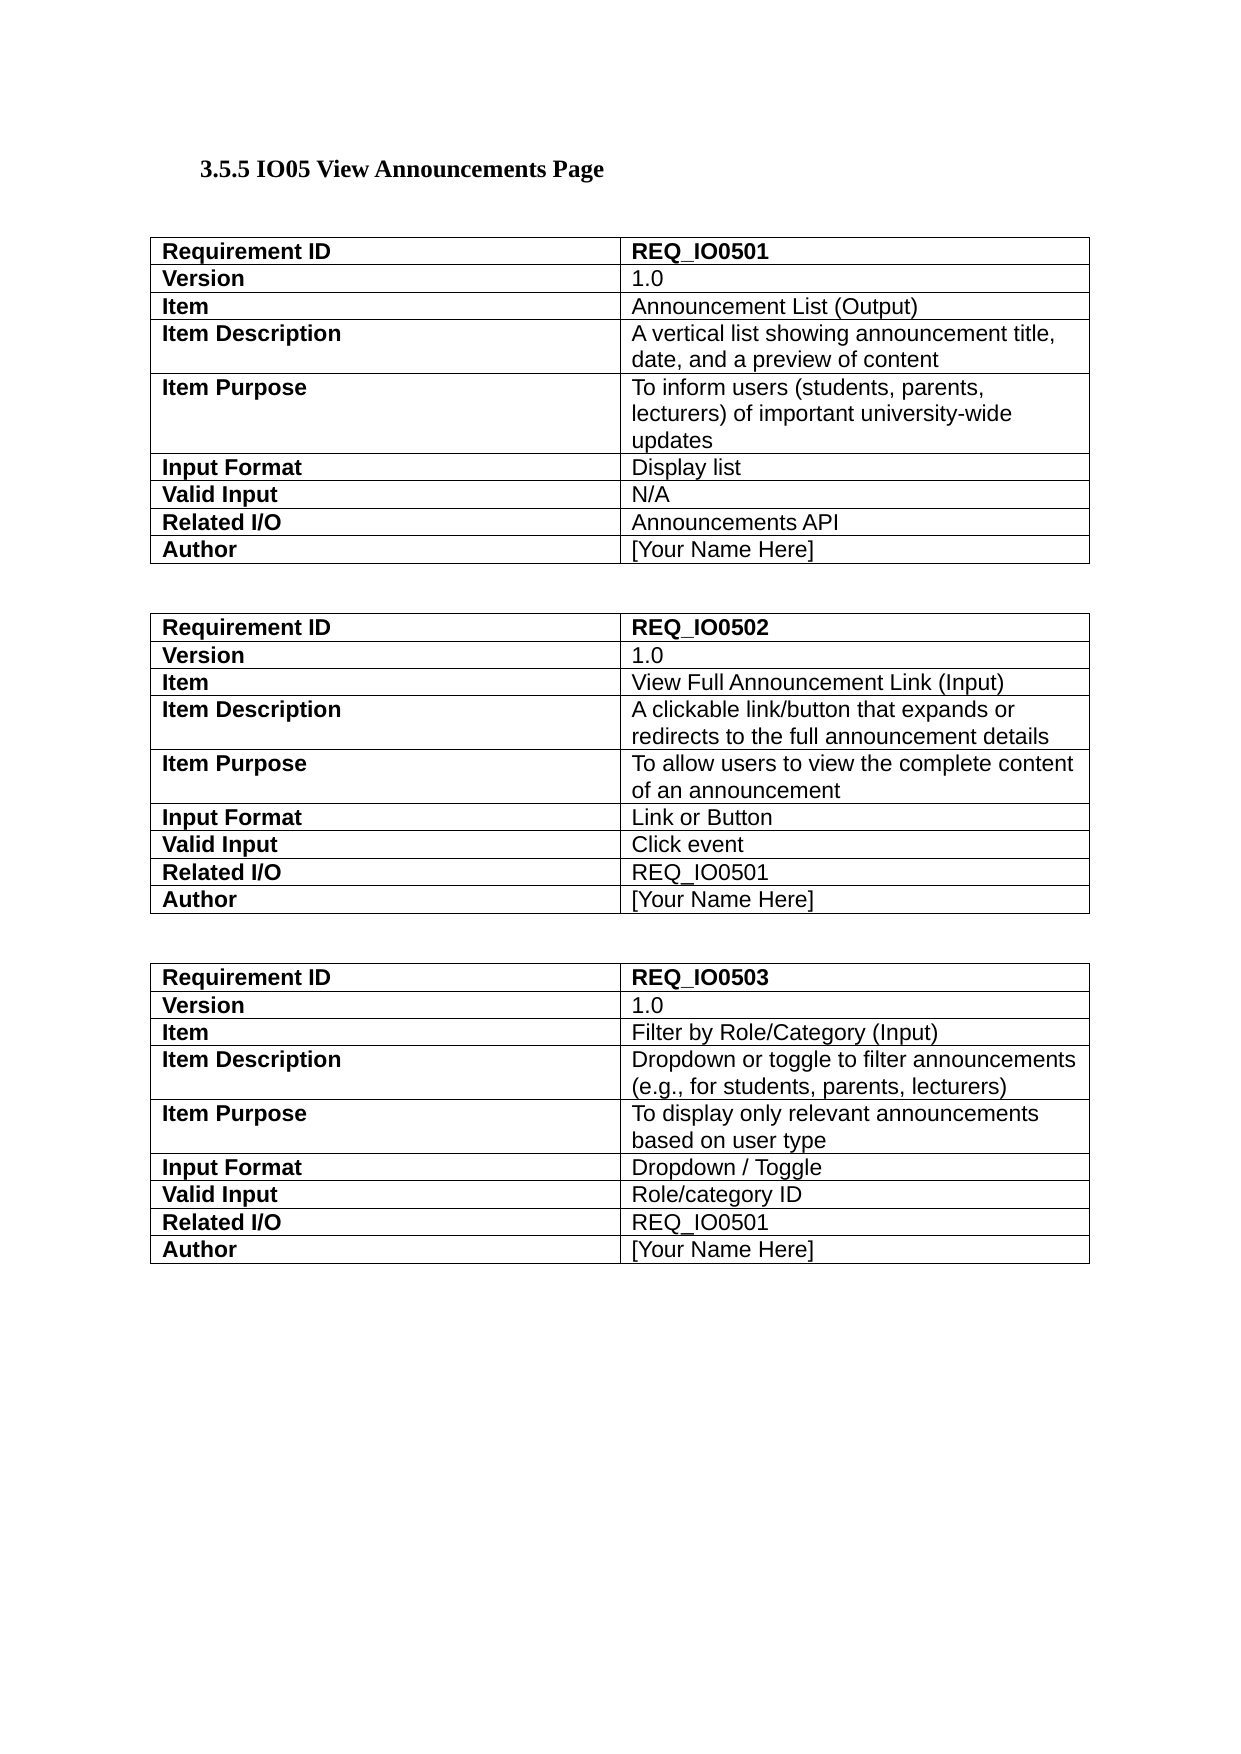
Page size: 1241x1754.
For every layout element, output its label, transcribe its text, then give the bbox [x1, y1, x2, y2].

table_cell A clickable link/button that expands or redirects to the full announcement details [621, 696, 1089, 749]
table_cell To inform users (students, parents, lecturers) of important university-wide updates [621, 374, 1089, 453]
table_cell Item Description [151, 696, 620, 749]
table_cell [Your Name Here] [621, 1236, 1089, 1262]
table_header REQ_IO0502 [621, 614, 1089, 641]
table_cell [Your Name Here] [621, 536, 1089, 562]
table_cell Item Purpose [151, 1100, 620, 1153]
table_cell View Full Announcement Link (Input) [621, 669, 1089, 695]
table_cell Author [151, 886, 620, 912]
table_cell Valid Input [151, 481, 620, 508]
table_cell Item [151, 1019, 620, 1045]
table_cell Version [151, 992, 620, 1018]
table_header Requirement ID [151, 614, 620, 641]
table_cell Dropdown or toggle to filter announcements (e.g., for students, parents, lecturers) [621, 1046, 1089, 1099]
table_cell REQ_IO0501 [621, 1209, 1089, 1235]
table_cell Version [151, 265, 620, 292]
table_cell Display list [621, 454, 1089, 480]
table_cell Valid Input [151, 831, 620, 858]
table_cell Related I/O [151, 1209, 620, 1235]
table_cell 1.0 [621, 265, 1089, 292]
table_cell Announcements API [621, 509, 1089, 535]
table_cell Input Format [151, 1154, 620, 1180]
table_cell Role/category ID [621, 1181, 1089, 1208]
table_cell Related I/O [151, 859, 620, 885]
table_cell Input Format [151, 454, 620, 480]
table_cell N/A [621, 481, 1089, 508]
table_cell Item Purpose [151, 750, 620, 803]
table_header REQ_IO0501 [621, 238, 1089, 264]
table_cell Author [151, 1236, 620, 1262]
table_cell To allow users to view the complete content of an announcement [621, 750, 1089, 803]
table_cell REQ_IO0501 [621, 859, 1089, 885]
table_cell Filter by Role/Category (Input) [621, 1019, 1089, 1045]
table_cell Click event [621, 831, 1089, 858]
table_header Requirement ID [151, 964, 620, 991]
table_cell Item [151, 293, 620, 319]
table_header Requirement ID [151, 238, 620, 264]
table_cell Author [151, 536, 620, 562]
table_cell Item Description [151, 320, 620, 373]
subtitle 3.5.5 IO05 View Announcements Page [150, 154, 1090, 183]
table_cell Version [151, 642, 620, 668]
table_cell Item Purpose [151, 374, 620, 453]
table_cell 1.0 [621, 992, 1089, 1018]
table_cell Item [151, 669, 620, 695]
table_cell [Your Name Here] [621, 886, 1089, 912]
table_cell Valid Input [151, 1181, 620, 1208]
table_header REQ_IO0503 [621, 964, 1089, 991]
table_cell 1.0 [621, 642, 1089, 668]
table_cell To display only relevant announcements based on user type [621, 1100, 1089, 1153]
table_cell Item Description [151, 1046, 620, 1099]
table_cell Related I/O [151, 509, 620, 535]
table_cell Link or Button [621, 804, 1089, 830]
table_cell Dropdown / Toggle [621, 1154, 1089, 1180]
table_cell Input Format [151, 804, 620, 830]
table_cell Announcement List (Output) [621, 293, 1089, 319]
table_cell A vertical list showing announcement title, date, and a preview of content [621, 320, 1089, 373]
